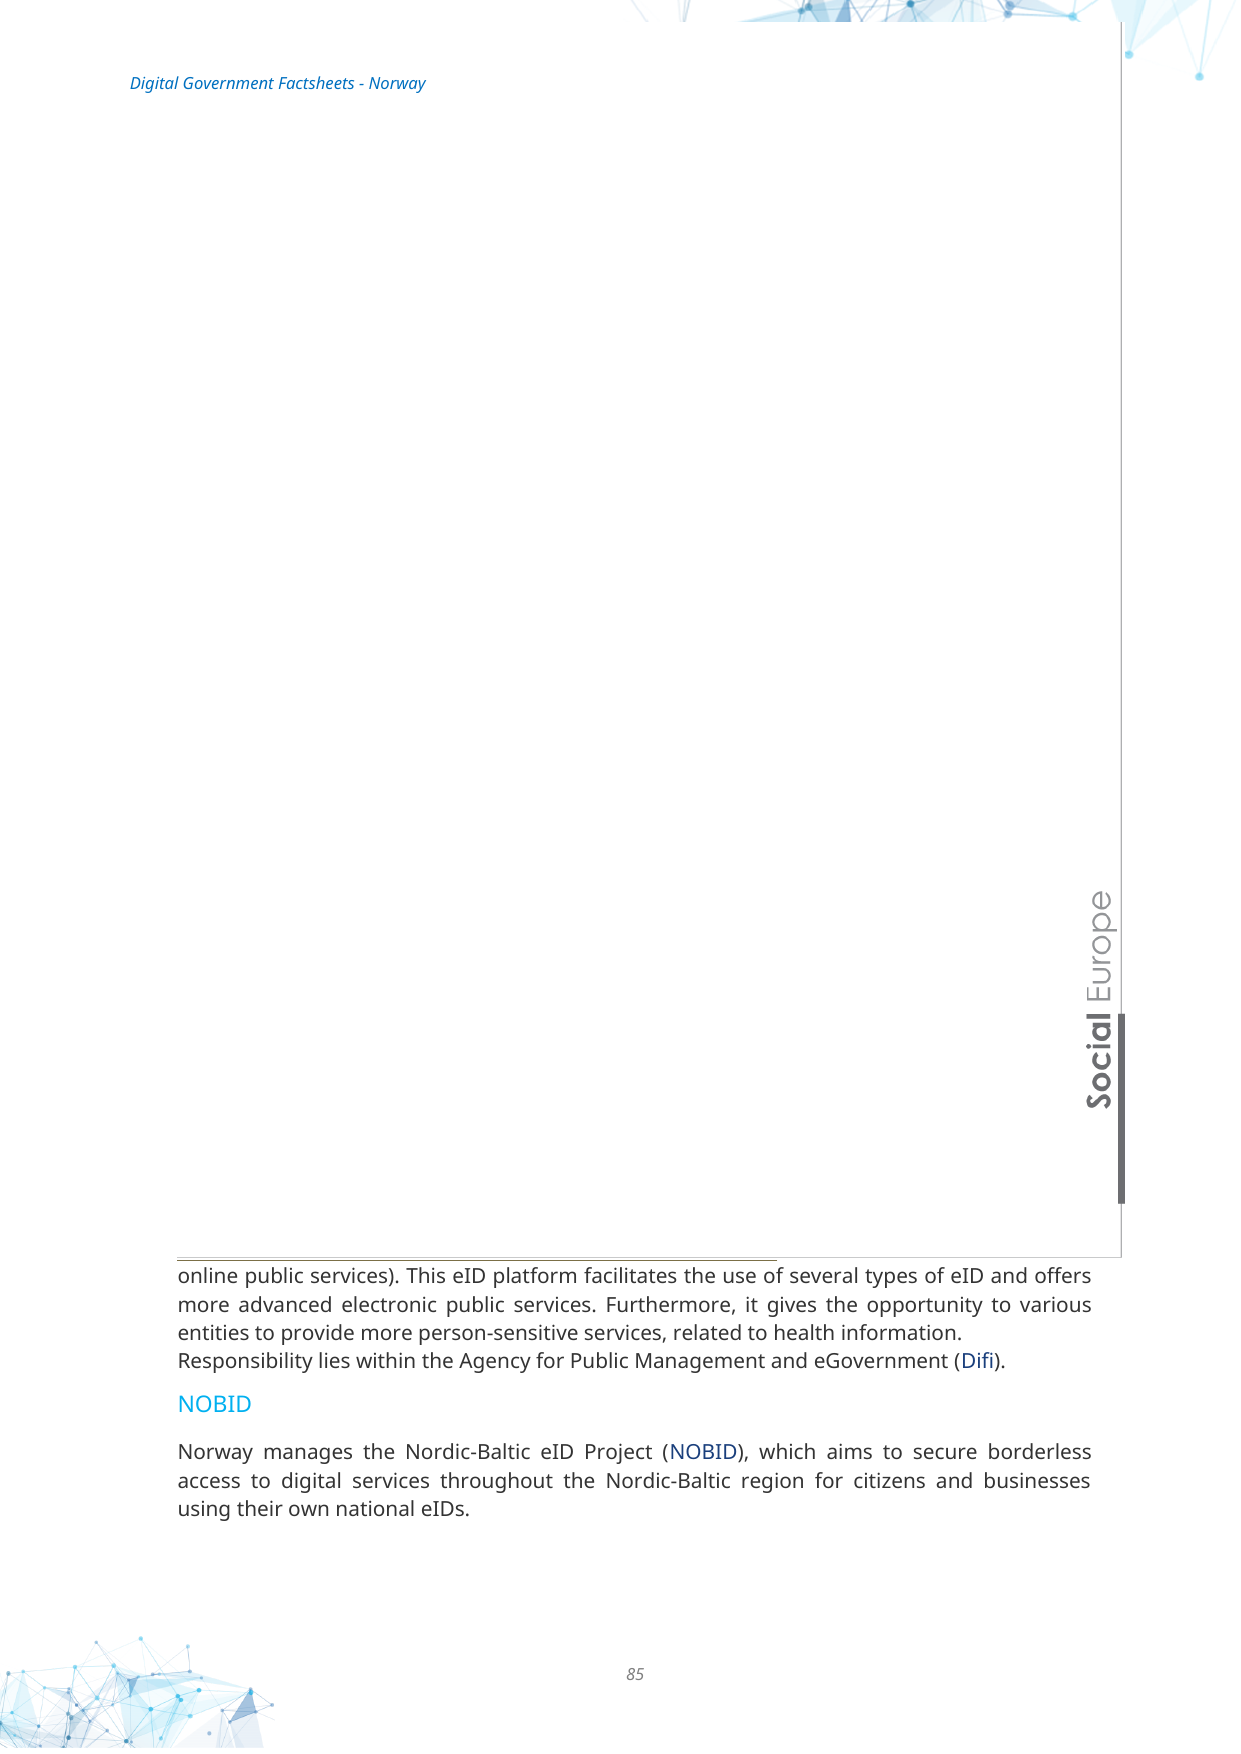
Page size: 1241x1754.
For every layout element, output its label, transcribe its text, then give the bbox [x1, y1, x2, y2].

picture [177, 22, 1125, 1258]
text Norway manages the Nordic-Baltic eID Project (NOBID), which aims to secure borderless access to digital services throughout the Nordic-Baltic region for citizens and businesses using their own national eIDs. [177, 1437, 1092, 1523]
text The DIFI provides the eID solution ID-Gateway (ID-porten) which is a common infrastructure for the use of eIDs in the public sector. The first version (1.0) of ID-Gateway was introduced in November 2009 and is currently used with MinID (the common log-in system for accessing online public services). This eID platform facilitates the use of several types of eID and offers more advanced electronic public services. Furthermore, it gives the opportunity to various entities to provide more person-sensitive services, related to health information. [177, 1261, 1092, 1347]
text Responsibility lies within the Agency for Public Management and eGovernment (Difi). [177, 1347, 1092, 1375]
subtitle NOBID [177, 1387, 1092, 1419]
